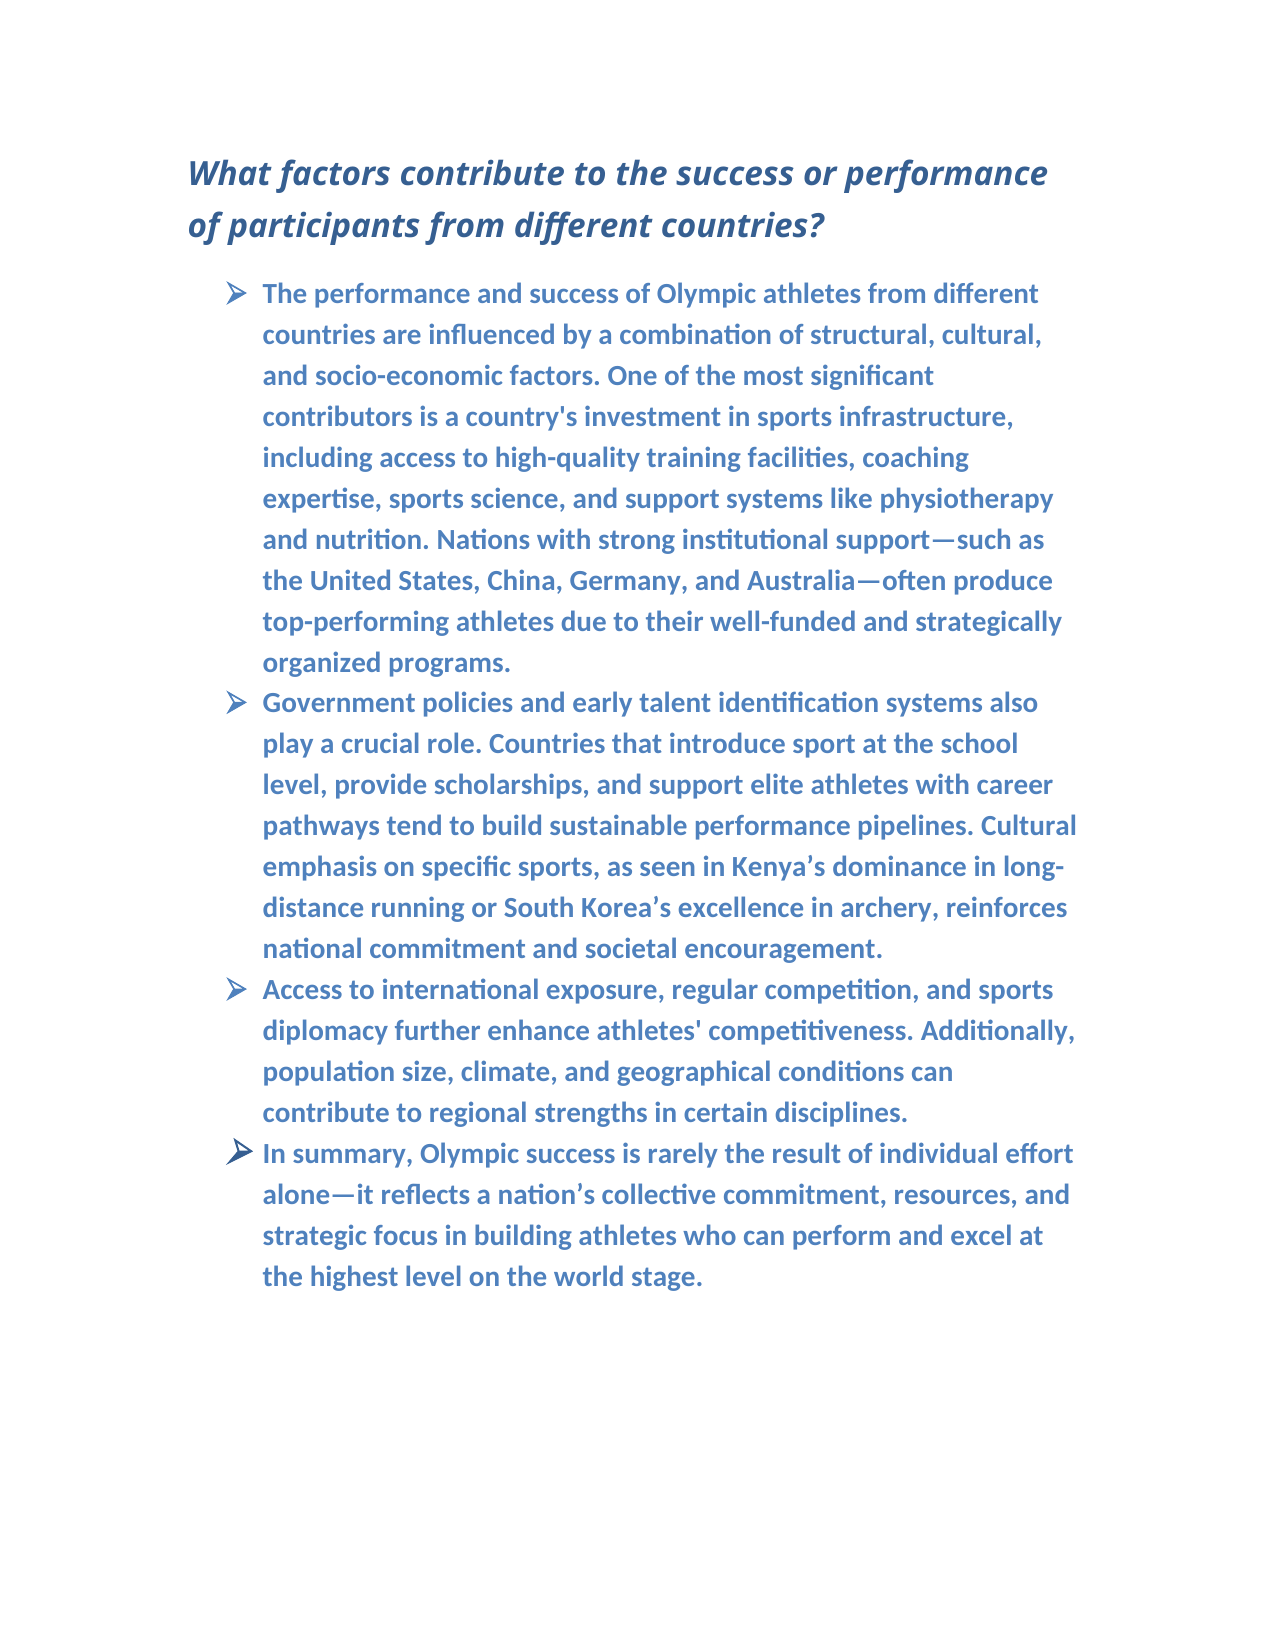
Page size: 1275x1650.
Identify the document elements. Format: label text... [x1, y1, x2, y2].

list In summary, Olympic success is rarely the result of individual effort alone—it reflects a nation’s collective commitment, resources, and strategic focus in building athletes who can perform and excel at the highest level on the world stage. [225, 1135, 1087, 1293]
text What factors contribute to the success or performance of participants from different countries? [187, 150, 1087, 248]
list The performance and success of Olympic athletes from different countries are influenced by a combination of structural, cultural, and socio-economic factors. One of the most significant contributors is a country's investment in sports infrastructure, including access to high-quality training facilities, coaching expertise, sports science, and support systems like physiotherapy and nutrition. Nations with strong institutional support—such as the United States, China, Germany, and Australia—often produce top-performing athletes due to their well-funded and strategically organized programs. [225, 275, 1087, 679]
list Government policies and early talent identification systems also play a crucial role. Countries that introduce sport at the school level, provide scholarships, and support elite athletes with career pathways tend to build sustainable performance pipelines. Cultural emphasis on specific sports, as seen in Kenya’s dominance in long-distance running or South Korea’s excellence in archery, reinforces national commitment and societal encouragement. [225, 684, 1087, 966]
list Access to international exposure, regular competition, and sports diplomacy further enhance athletes' competitiveness. Additionally, population size, climate, and geographical conditions can contribute to regional strengths in certain disciplines. [225, 971, 1087, 1129]
